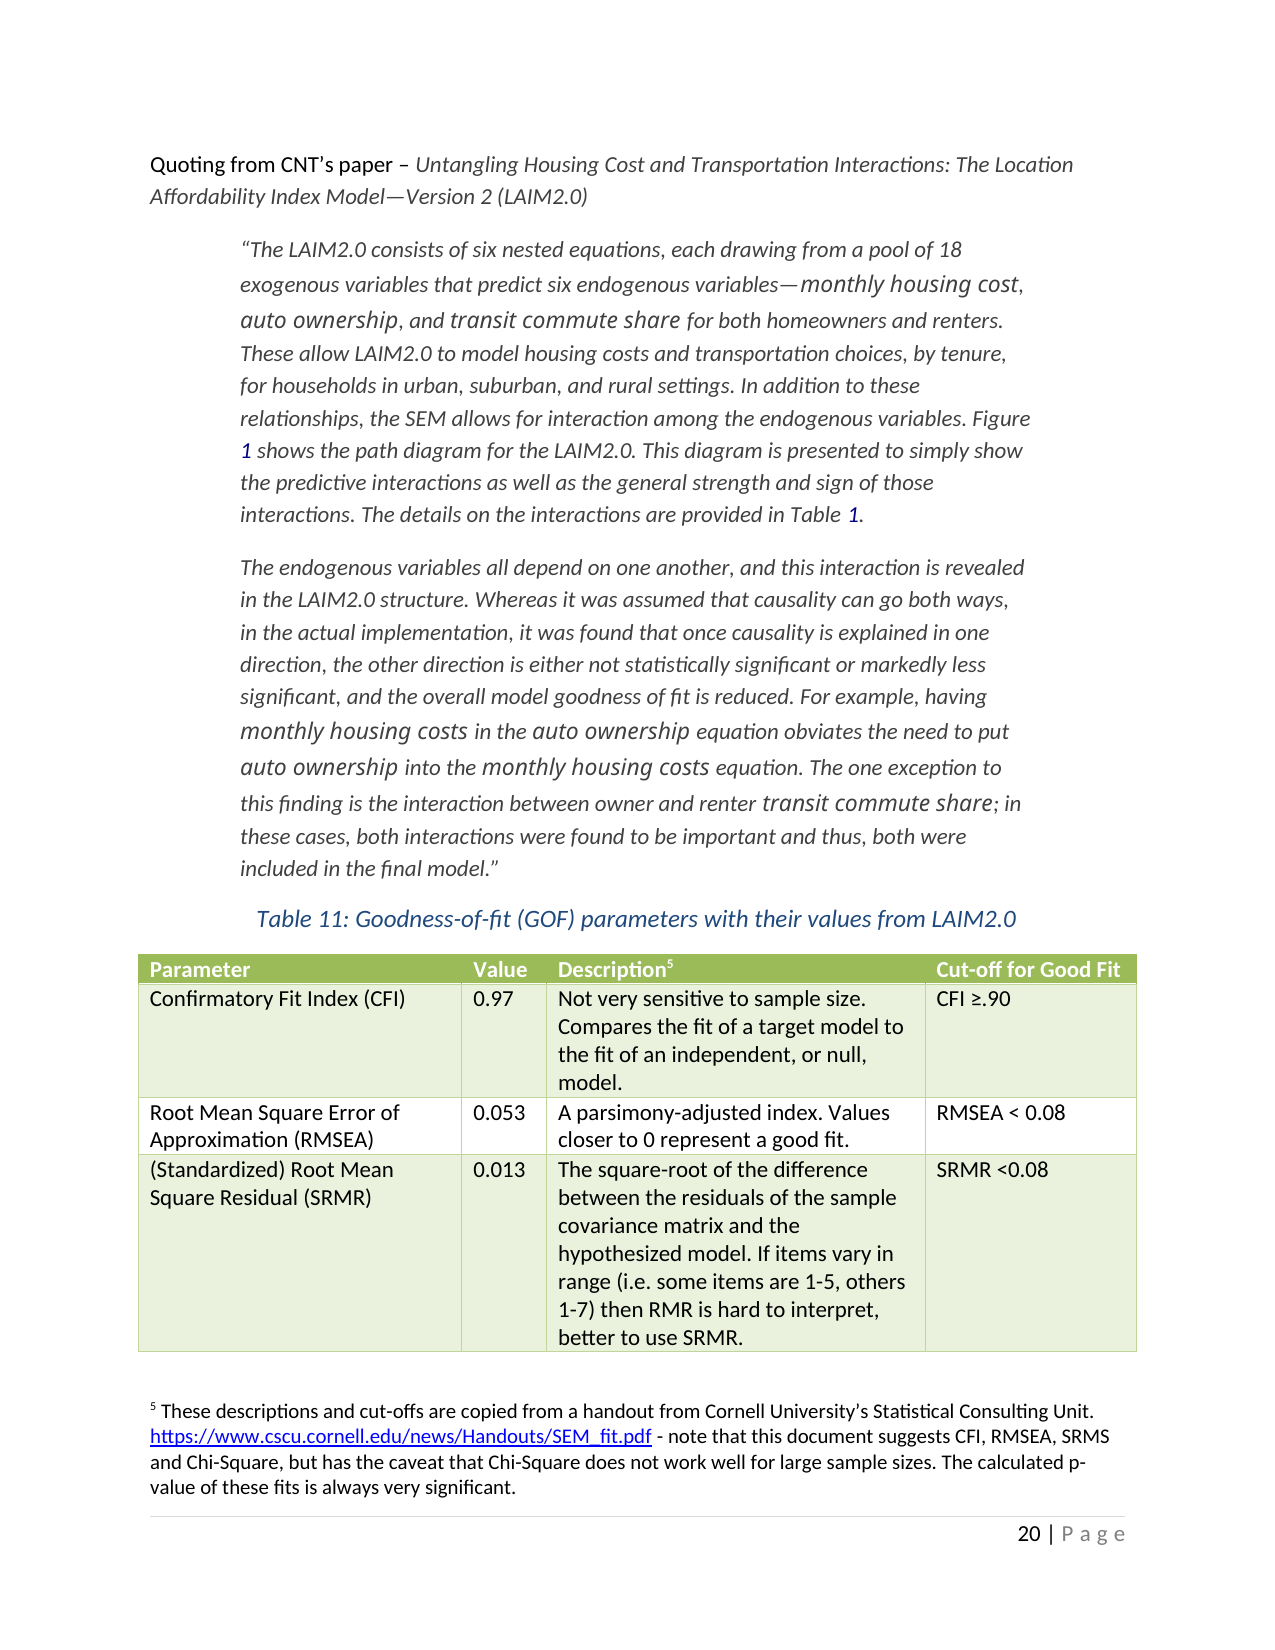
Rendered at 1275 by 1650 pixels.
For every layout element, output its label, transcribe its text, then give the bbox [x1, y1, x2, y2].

table_header Parameter [139, 955, 461, 983]
table_cell Confirmatory Fit Index (CFI) [139, 985, 461, 1097]
table_cell The square-root of the difference between the residuals of the sample covariance matrix and the hypothesized model. If items vary in range (i.e. some items are 1-5, others 1-7) then RMR is hard to interpret, better to use SRMR. [547, 1155, 925, 1351]
table_cell CFI ≥.90 [926, 985, 1136, 1097]
table_cell 0.053 [462, 1098, 546, 1154]
table_cell 0.97 [462, 985, 546, 1097]
table_header Value [462, 955, 546, 983]
text “The LAIM2.0 consists of six nested equations, each drawing from a pool of 18 exogenous variables that predict six endogenous variables—monthly housing cost, auto ownership, and transit commute share for both homeowners and renters. These allow LAIM2.0 to model housing costs and transportation choices, by tenure, for households in urban, suburban, and rural settings. In addition to these relationships, the SEM allows for interaction among the endogenous variables. Figure 1 shows the path diagram for the LAIM2.0. This diagram is presented to simply show the predictive interactions as well as the general strength and sign of those interactions. The details on the interactions are provided in Table 1. [240, 235, 1035, 528]
table_header Description [547, 955, 925, 983]
table_header Cut-off for Good Fit [926, 955, 1136, 983]
text The endogenous variables all depend on one another, and this interaction is revealed in the LAIM2.0 structure. Whereas it was assumed that causality can go both ways, in the actual implementation, it was found that once causality is explained in one direction, the other direction is either not statistically significant or markedly less significant, and the overall model goodness of fit is reduced. For example, having monthly housing costs in the auto ownership equation obviates the need to put auto ownership into the monthly housing costs equation. The one exception to this finding is the interaction between owner and renter transit commute share; in these cases, both interactions were found to be important and thus, both were included in the final model.” [240, 553, 1035, 882]
text Table 11: Goodness-of-fit (GOF) parameters with their values from LAIM2.0 [150, 903, 1125, 933]
table_cell RMSEA < 0.08 [926, 1098, 1136, 1154]
table_cell Root Mean Square Error of Approximation (RMSEA) [139, 1098, 461, 1154]
table_cell Not very sensitive to sample size. Compares the fit of a target model to the fit of an independent, or null, model. [547, 985, 925, 1097]
table_cell SRMR <0.08 [926, 1155, 1136, 1351]
table_cell A parsimony-adjusted index. Values closer to 0 represent a good fit. [547, 1098, 925, 1154]
text Quoting from CNT’s paper – Untangling Housing Cost and Transportation Interactions: The Location Affordability Index Model—Version 2 (LAIM2.0) [150, 150, 1125, 210]
table_cell (Standardized) Root Mean Square Residual (SRMR) [139, 1155, 461, 1351]
table_cell 0.013 [462, 1155, 546, 1351]
